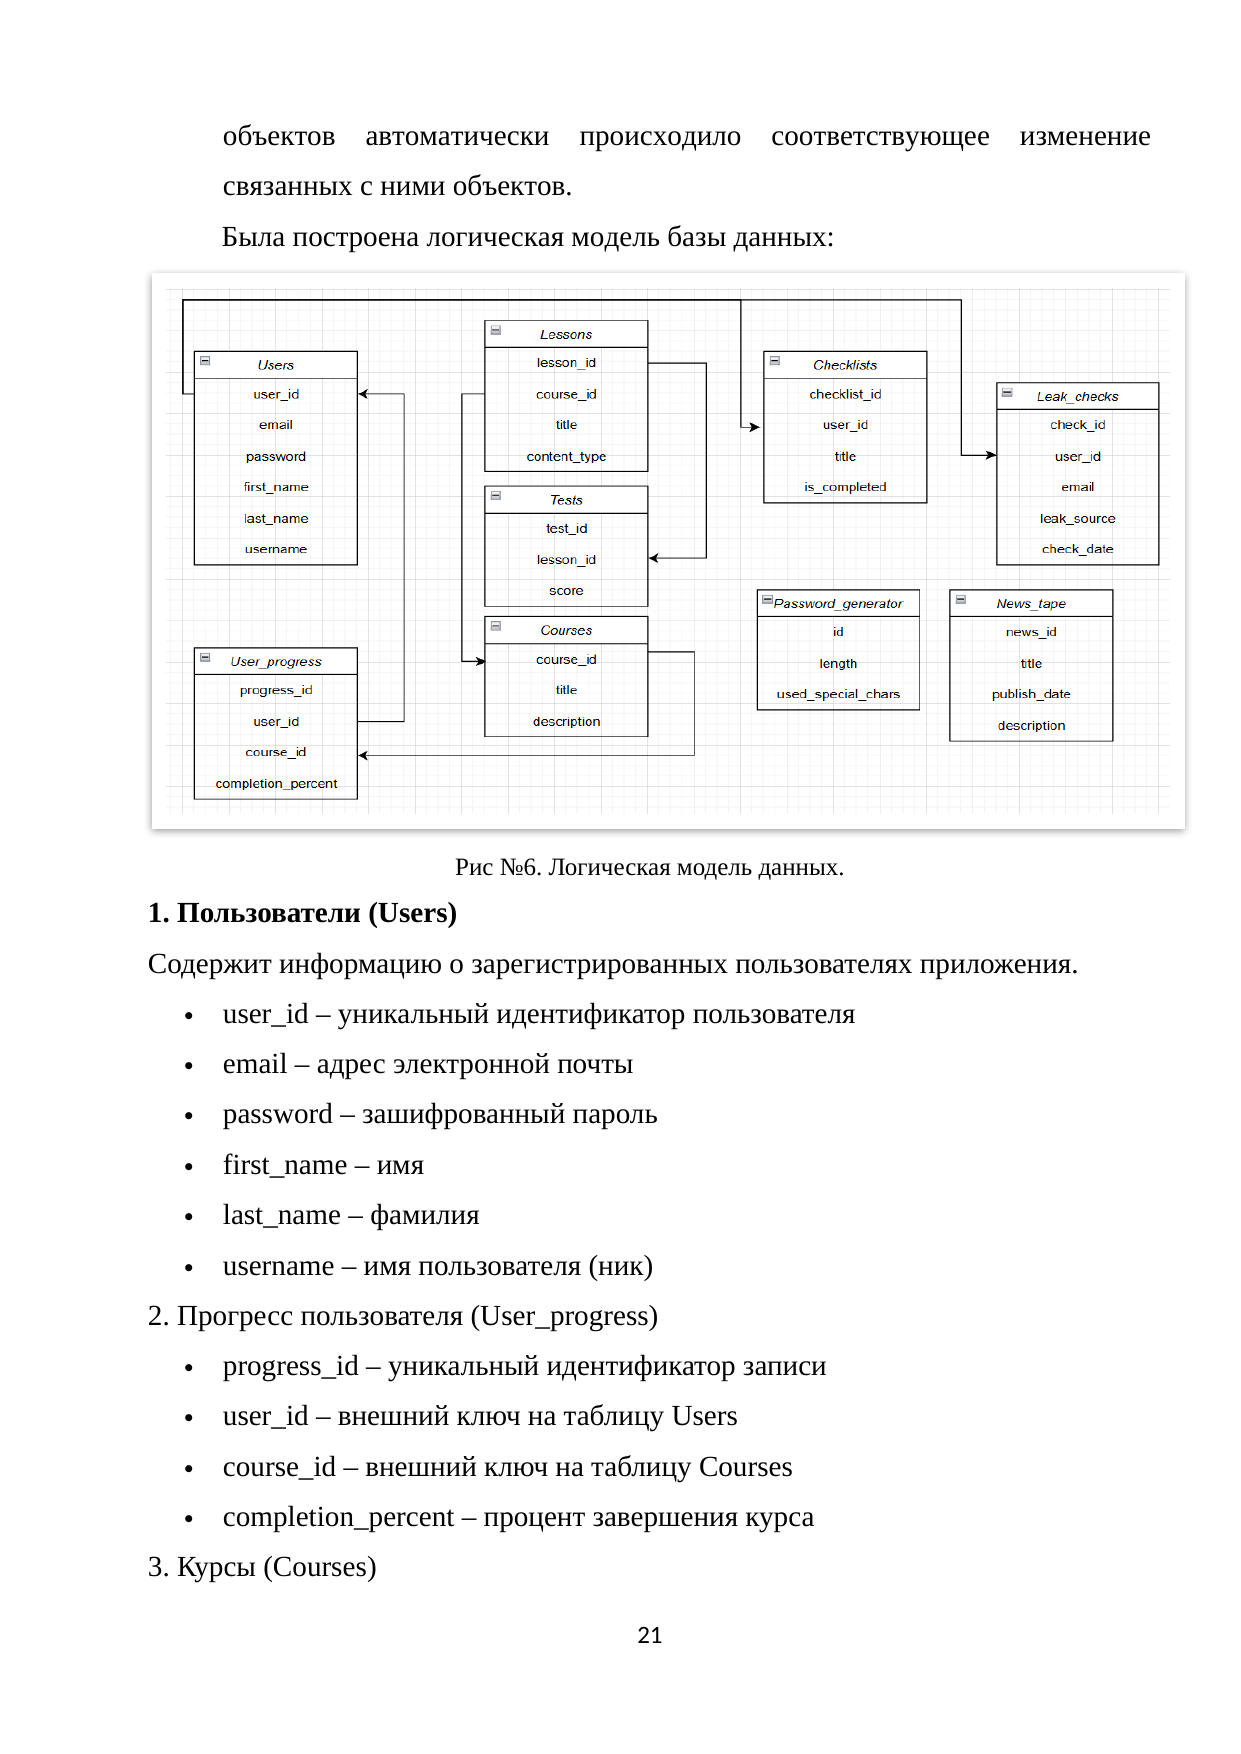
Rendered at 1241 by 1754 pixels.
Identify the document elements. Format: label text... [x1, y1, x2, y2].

list last_name – фамилия [185, 1197, 1152, 1231]
list email – адрес электронной почты [185, 1046, 1152, 1080]
text 3. Курсы (Courses) [148, 1549, 1152, 1583]
list password – зашифрованный пароль [185, 1097, 1152, 1130]
list progress_id – уникальный идентификатор записи [185, 1348, 1152, 1382]
list completion_percent – процент завершения курса [185, 1499, 1152, 1533]
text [223, 118, 1152, 202]
list user_id – внешний ключ на таблицу Users [185, 1398, 1152, 1432]
text 2. Прогресс пользователя (User_progress) [148, 1298, 1152, 1331]
list course_id – внешний ключ на таблицу Courses [185, 1449, 1152, 1482]
text Содержит информацию о зарегистрированных пользователях приложения. [148, 946, 1152, 979]
picture [166, 288, 1170, 814]
list username – имя пользователя (ник) [185, 1248, 1152, 1281]
text Была построена логическая модель базы данных: [148, 219, 1152, 252]
text 1. Пользователи (Users) [148, 895, 1152, 929]
list first_name – имя [185, 1147, 1152, 1181]
text Рис №6. Логическая модель данных. [148, 852, 1152, 881]
list user_id – уникальный идентификатор пользователя [185, 996, 1152, 1029]
